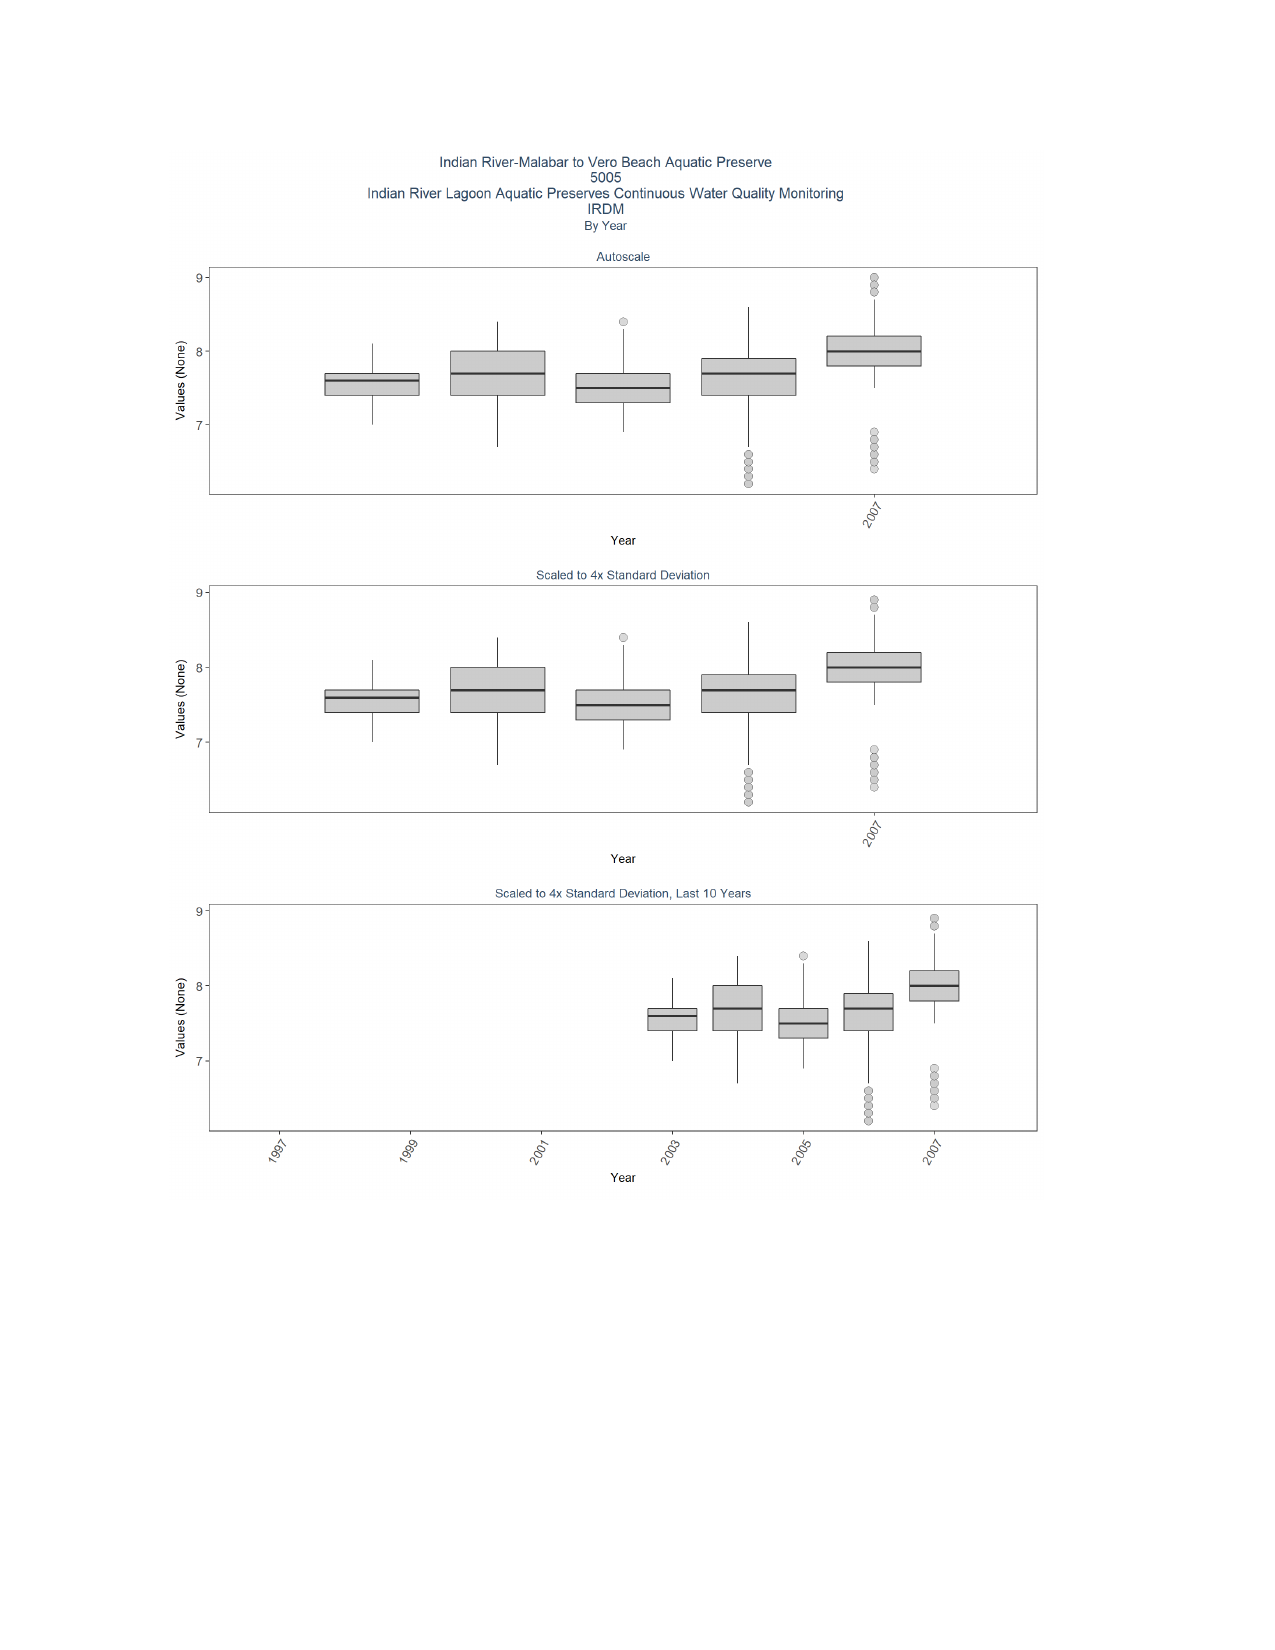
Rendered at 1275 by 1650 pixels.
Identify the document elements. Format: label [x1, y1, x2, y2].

picture [168, 150, 1044, 1200]
